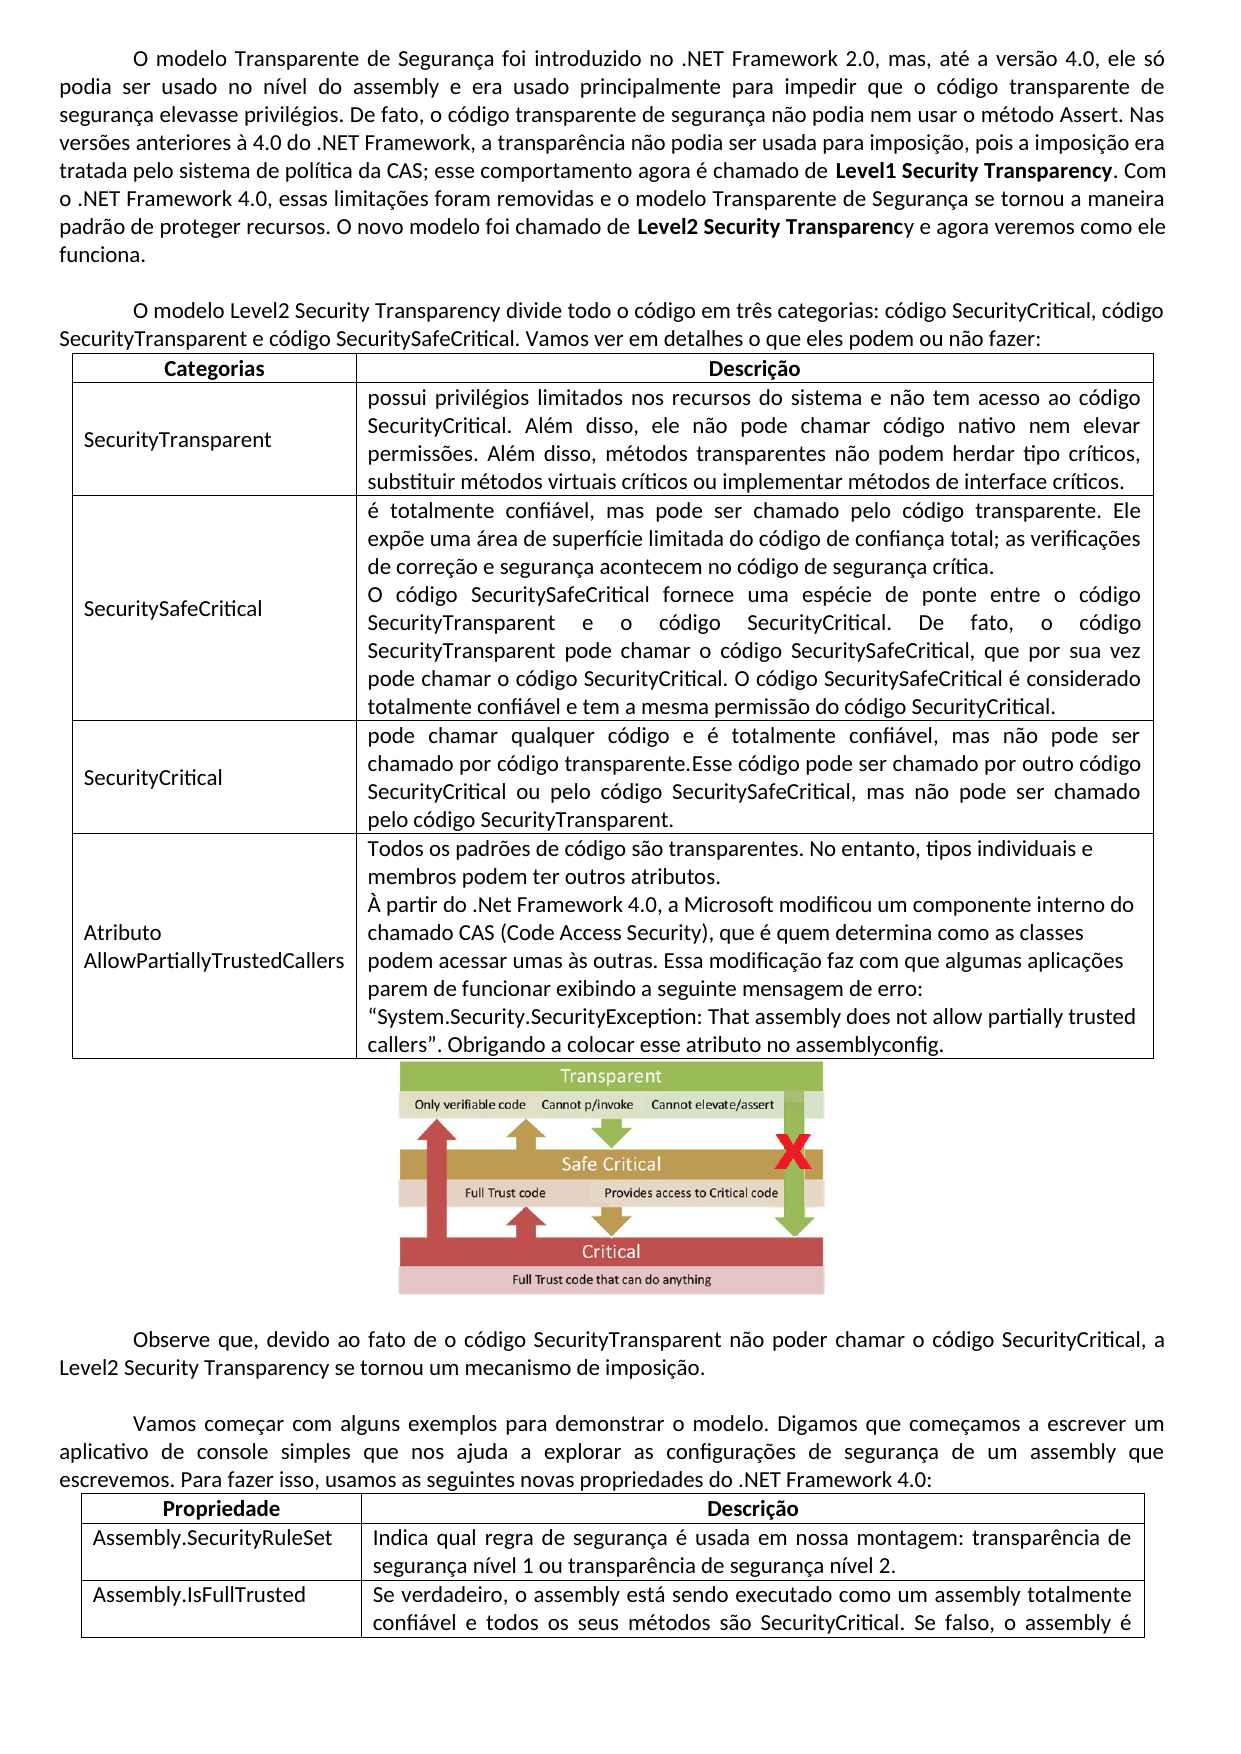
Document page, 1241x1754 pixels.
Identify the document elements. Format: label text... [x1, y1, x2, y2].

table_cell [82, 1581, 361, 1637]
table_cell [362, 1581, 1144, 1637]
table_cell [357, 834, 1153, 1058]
picture [397, 1059, 829, 1298]
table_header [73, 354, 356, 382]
text Vamos começar com alguns exemplos para demonstrar o modelo. Digamos que começamos a escrever um aplicativo de console simples que nos ajuda a explorar as configurações de segurança de um assembly que escrevemos. Para fazer isso, usamos as seguintes novas propriedades do .NET Framework 4.0: [59, 1409, 1167, 1493]
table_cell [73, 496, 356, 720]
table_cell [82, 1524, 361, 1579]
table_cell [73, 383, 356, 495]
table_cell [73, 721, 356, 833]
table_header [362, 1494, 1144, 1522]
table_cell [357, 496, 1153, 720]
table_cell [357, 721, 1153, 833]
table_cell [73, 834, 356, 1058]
text O modelo Level2 Security Transparency divide todo o código em três categorias: código SecurityCritical, código SecurityTransparent e código SecuritySafeCritical. Vamos ver em detalhes o que eles podem ou não fazer: [59, 297, 1167, 353]
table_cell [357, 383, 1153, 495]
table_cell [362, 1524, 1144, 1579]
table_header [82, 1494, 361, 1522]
text Observe que, devido ao fato de o código SecurityTransparent não poder chamar o código SecurityCritical, a Level2 Security Transparency se tornou um mecanismo de imposição. [59, 1325, 1167, 1381]
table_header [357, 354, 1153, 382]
text O modelo Transparente de Segurança foi introduzido no .NET Framework 2.0, mas, até a versão 4.0, ele só podia ser usado no nível do assembly e era usado principalmente para impedir que o código transparente de segurança elevasse privilégios. De fato, o código transparente de segurança não podia nem usar o método Assert. Nas versões anteriores à 4.0 do .NET Framework, a transparência não podia ser usada para imposição, pois a imposição era tratada pelo sistema de política da CAS; esse comportamento agora é chamado de Level1 Security Transparency. Com o .NET Framework 4.0, essas limitações foram removidas e o modelo Transparente de Segurança se tornou a maneira padrão de proteger recursos. O novo modelo foi chamado de Level2 Security Transparency e agora veremos como ele funciona. [59, 44, 1167, 268]
